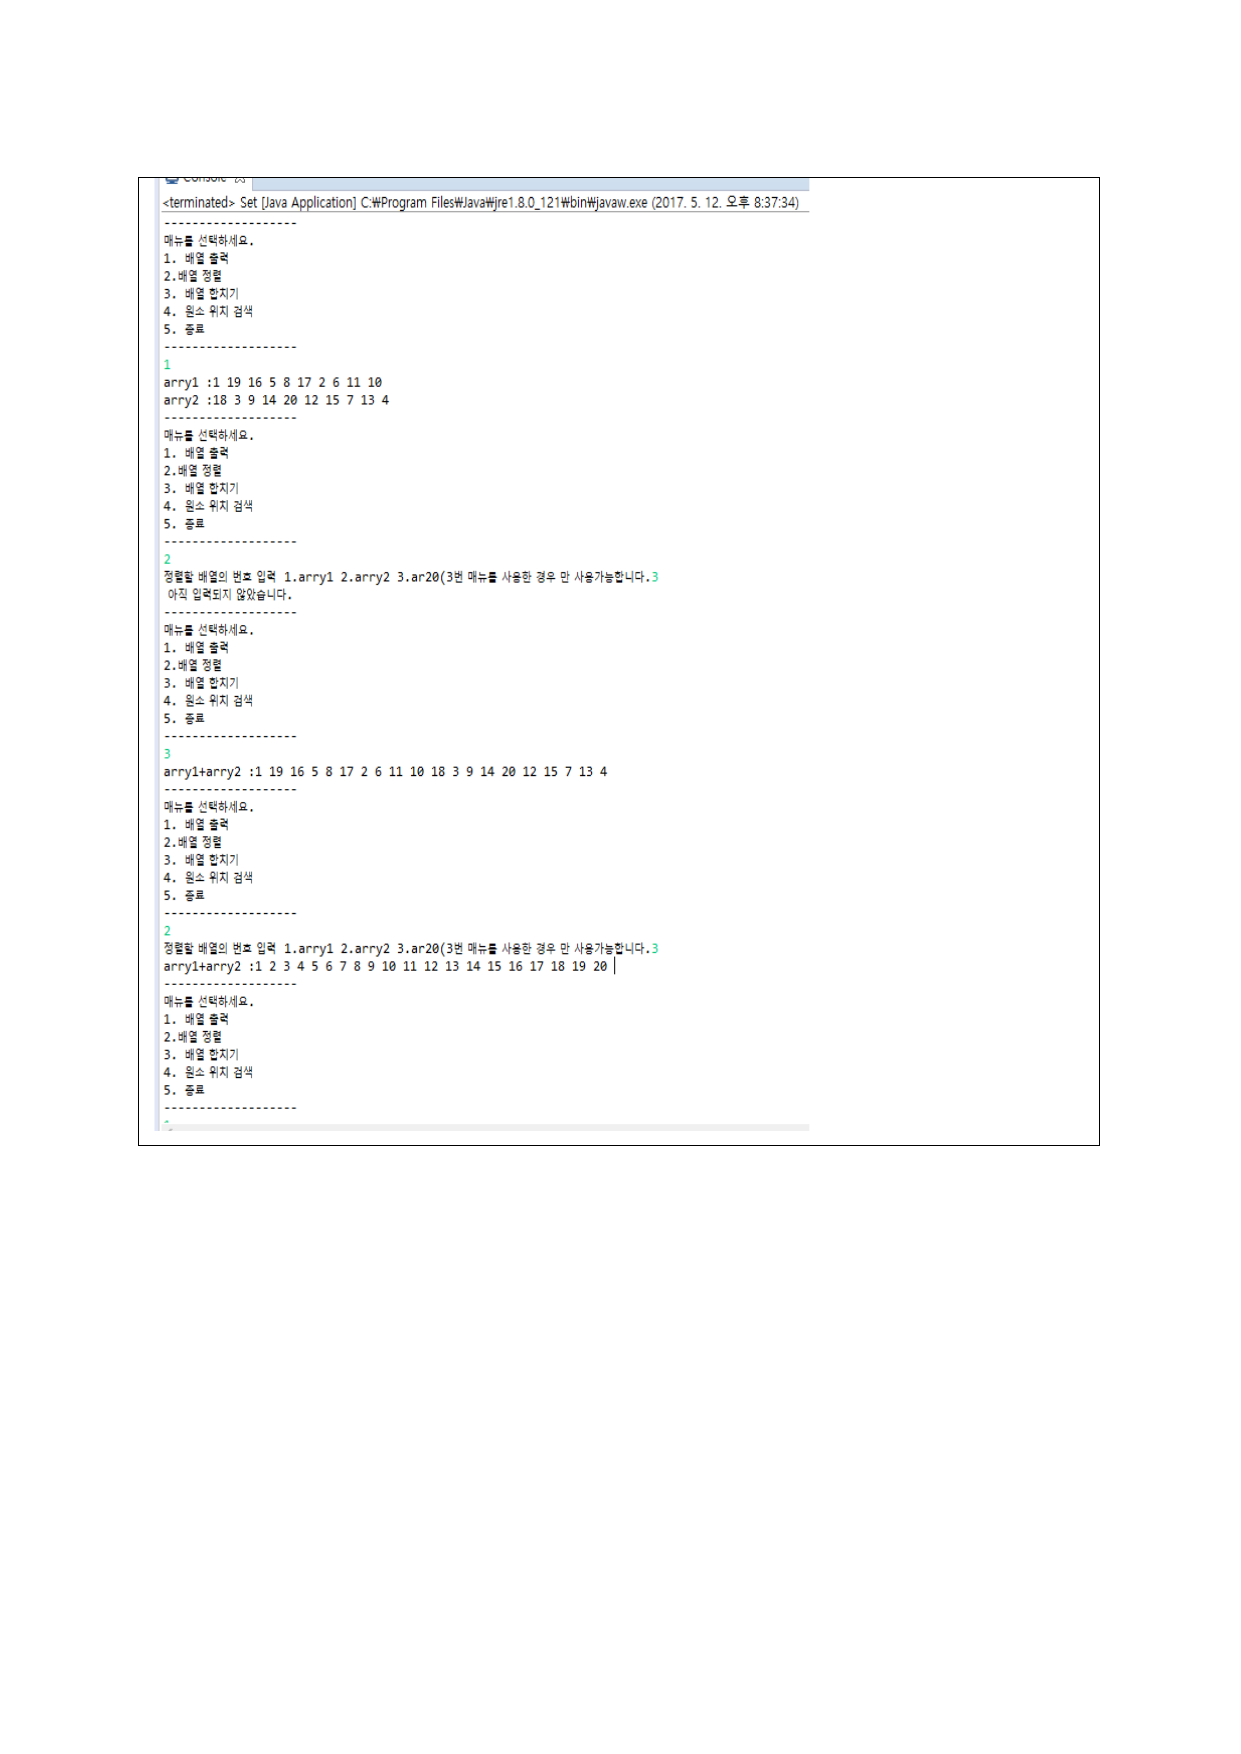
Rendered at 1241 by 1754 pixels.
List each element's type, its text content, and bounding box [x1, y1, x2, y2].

table_cell 실행 결과 [139, 178, 1099, 1145]
picture [150, 178, 810, 1131]
